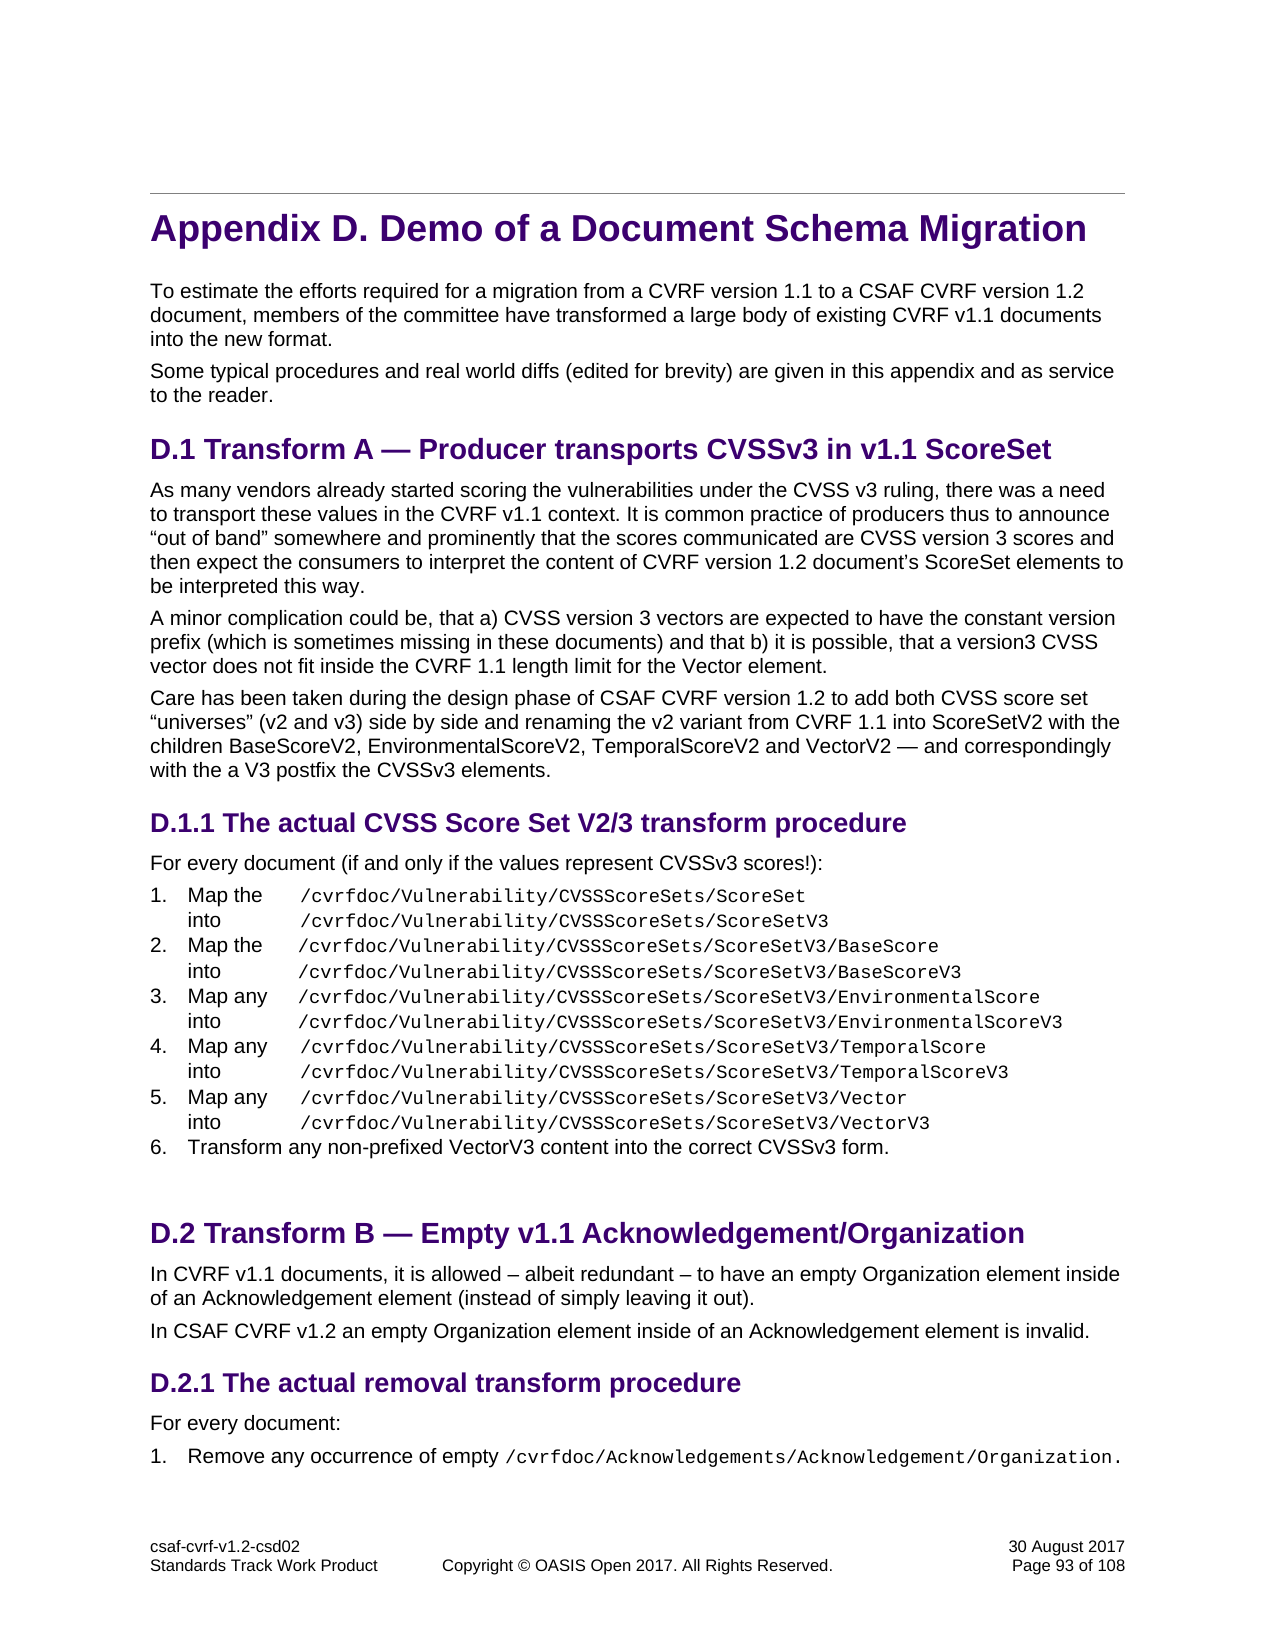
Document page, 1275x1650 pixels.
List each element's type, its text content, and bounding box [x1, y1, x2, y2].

subtitle The actual removal transform procedure [150, 1367, 1125, 1399]
list Map any /cvrfdoc/Vulnerability/CVSSScoreSets/ScoreSetV3/EnvironmentalScore into /cvrfdoc/Vulnerability/CVSSScoreSets/ScoreSetV3/EnvironmentalScoreV3 [150, 984, 1125, 1034]
list Map the /cvrfdoc/Vulnerability/CVSSScoreSets/ScoreSetV3/BaseScore into /cvrfdoc/Vulnerability/CVSSScoreSets/ScoreSetV3/BaseScoreV3 [150, 933, 1125, 984]
subtitle The actual CVSS Score Set V2/3 transform procedure [150, 807, 1125, 838]
text For every document: [150, 1411, 1125, 1435]
subtitle Demo of a Document Schema Migration [150, 194, 1125, 249]
text As many vendors already started scoring the vulnerabilities under the CVSS v3 ruling, there was a need to transport these values in the CVRF v1.1 context. It is common practice of producers thus to announce “out of band” somewhere and prominently that the scores communicated are CVSS version 3 scores and then expect the consumers to interpret the content of CVRF version 1.2 document’s ScoreSet elements to be interpreted this way. [150, 478, 1125, 597]
text Care has been taken during the design phase of CSAF CVRF version 1.2 to add both CVSS score set “universes” (v2 and v3) side by side and renaming the v2 variant from CVRF 1.1 into ScoreSetV2 with the children BaseScoreV2, EnvironmentalScoreV2, TemporalScoreV2 and VectorV2 — and correspondingly with the a V3 postfix the CVSSv3 elements. [150, 686, 1125, 782]
subtitle Transform B — Empty v1.1 Acknowledgement/Organization [150, 1216, 1125, 1250]
list Transform any non-prefixed VectorV3 content into the correct CVSSv3 form. [150, 1135, 1125, 1159]
list Remove any occurrence of empty /cvrfdoc/Acknowledgements/Acknowledgement/Organization. [150, 1443, 1125, 1469]
subtitle Transform A — Producer transports CVSSv3 in v1.1 ScoreSet [150, 432, 1125, 465]
text In CVRF v1.1 documents, it is allowed – albeit redundant – to have an empty Organization element inside of an Acknowledgement element (instead of simply leaving it out). [150, 1262, 1125, 1310]
text In CSAF CVRF v1.2 an empty Organization element inside of an Acknowledgement element is invalid. [150, 1318, 1125, 1342]
list Map the /cvrfdoc/Vulnerability/CVSSScoreSets/ScoreSet into /cvrfdoc/Vulnerability/CVSSScoreSets/ScoreSetV3 [150, 883, 1125, 933]
text A minor complication could be, that a) CVSS version 3 vectors are expected to have the constant version prefix (which is sometimes missing in these documents) and that b) it is possible, that a version3 CVSS vector does not fit inside the CVRF 1.1 length limit for the Vector element. [150, 606, 1125, 678]
text For every document (if and only if the values represent CVSSv3 scores!): [150, 851, 1125, 874]
list Map any /cvrfdoc/Vulnerability/CVSSScoreSets/ScoreSetV3/Vector into /cvrfdoc/Vulnerability/CVSSScoreSets/ScoreSetV3/VectorV3 [150, 1084, 1125, 1135]
list Map any /cvrfdoc/Vulnerability/CVSSScoreSets/ScoreSetV3/TemporalScore into /cvrfdoc/Vulnerability/CVSSScoreSets/ScoreSetV3/TemporalScoreV3 [150, 1034, 1125, 1084]
text Some typical procedures and real world diffs (edited for brevity) are given in this appendix and as service to the reader. [150, 359, 1125, 407]
text To estimate the efforts required for a migration from a CVRF version 1.1 to a CSAF CVRF version 1.2 document, members of the committee have transformed a large body of existing CVRF v1.1 documents into the new format. [150, 278, 1125, 350]
